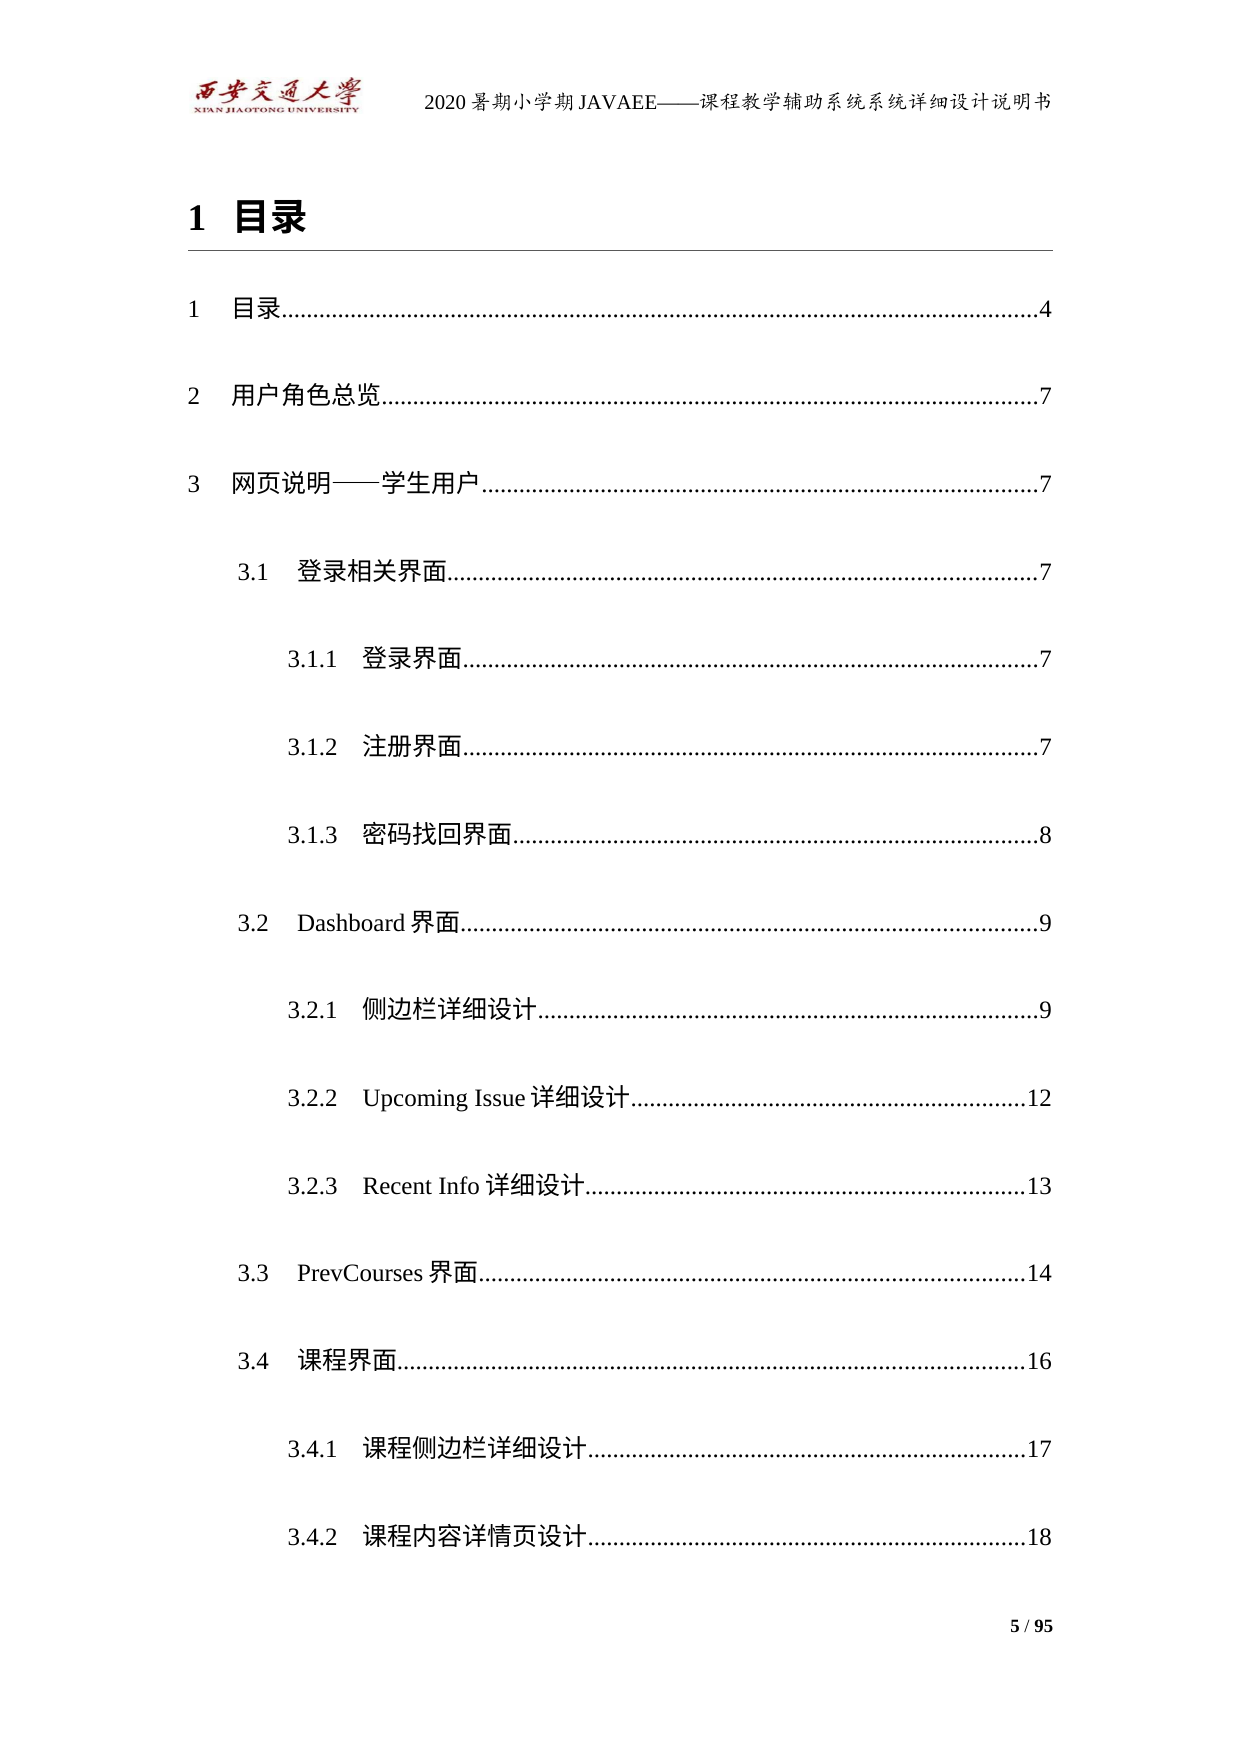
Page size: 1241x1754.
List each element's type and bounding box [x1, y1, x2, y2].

picture [189, 77, 364, 114]
